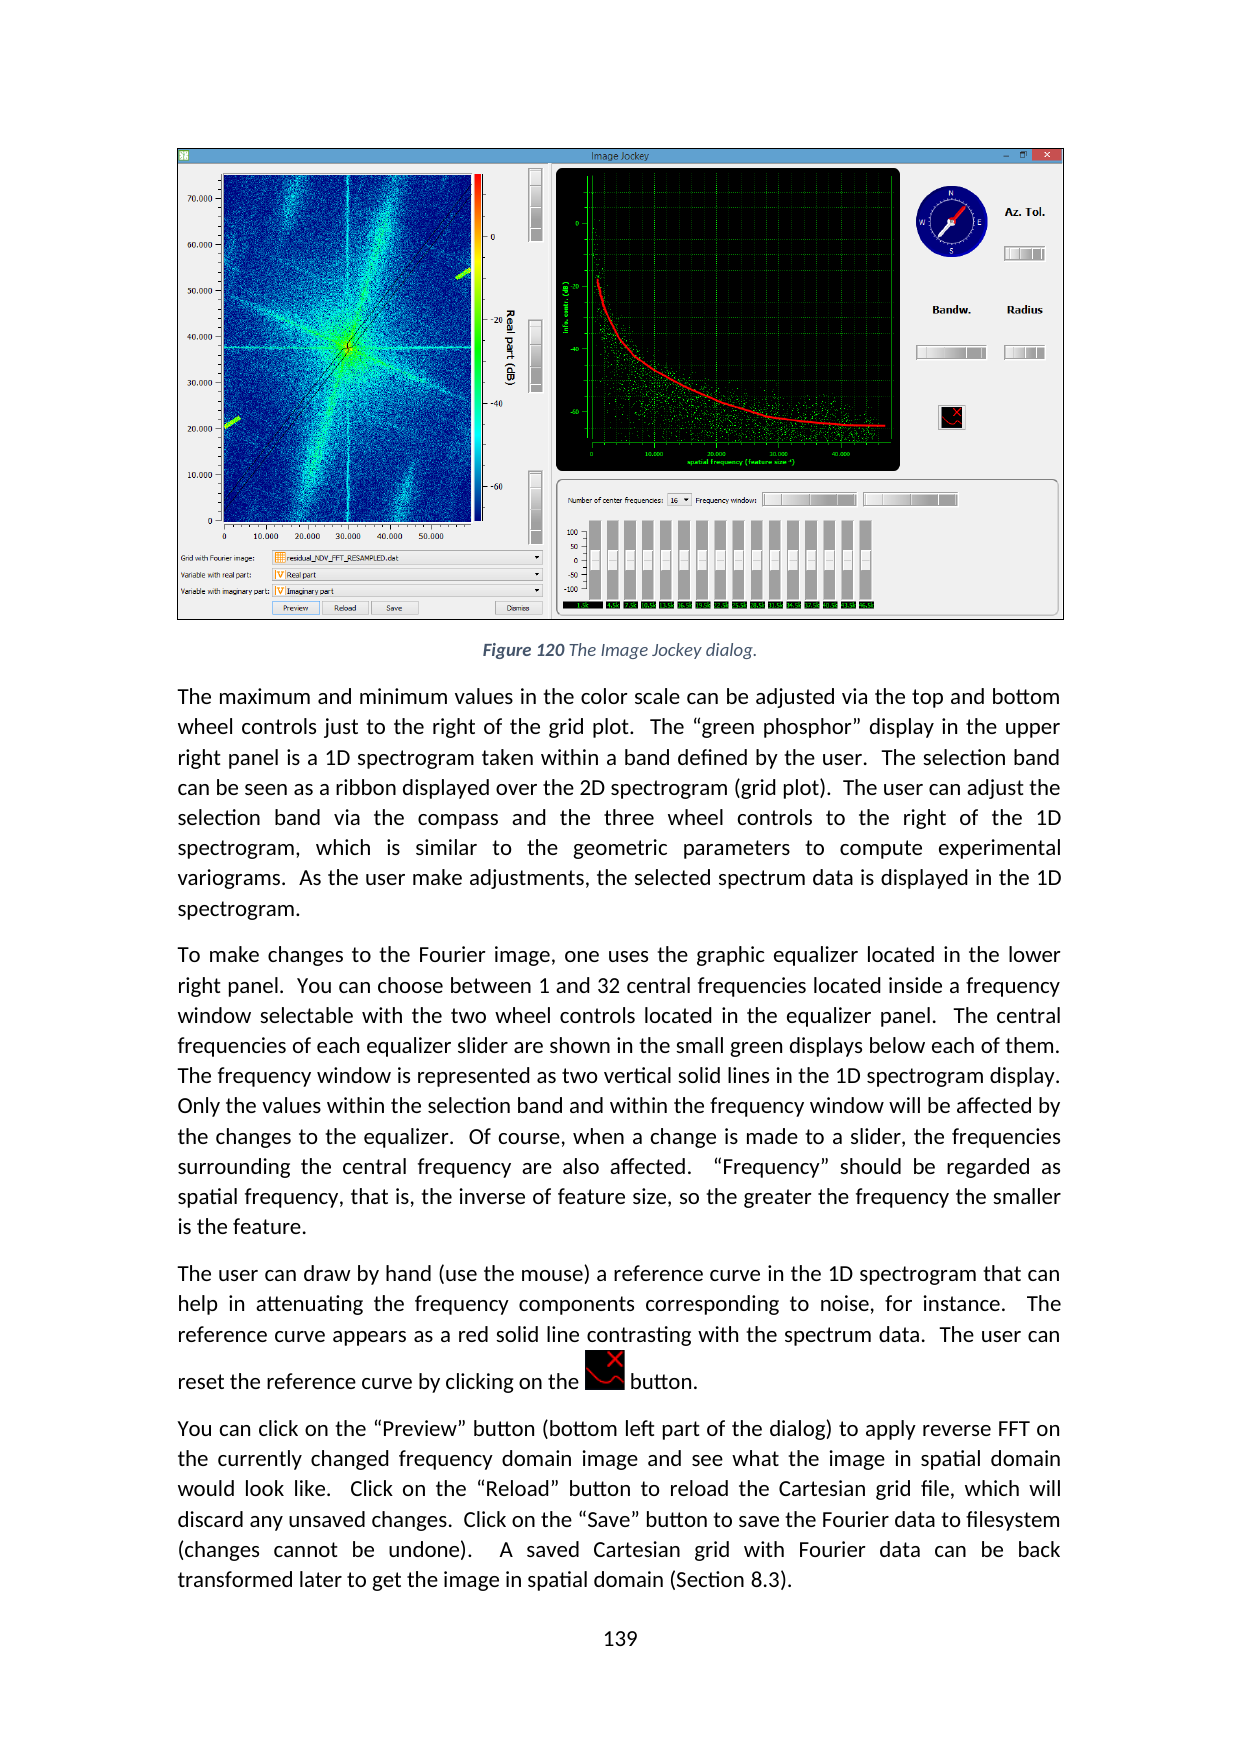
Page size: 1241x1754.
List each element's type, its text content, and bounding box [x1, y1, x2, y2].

picture [178, 149, 1063, 619]
text Figure 120 The Image Jockey dialog. [177, 638, 1063, 661]
picture [585, 1350, 625, 1390]
text To make changes to the Fourier image, one uses the graphic equalizer located in the lower right panel. You can choose between 1 and 32 central frequencies located inside a frequency window selectable with the two wheel controls located in the equalizer panel. The central frequencies of each equalizer slider are shown in the small green displays below each of them. The frequency window is represented as two vertical solid lines in the 1D spectrogram display. Only the values within the selection band and within the frequency window will be affected by the changes to the equalizer. Of course, when a change is made to a slider, the frequencies surrounding the central frequency are also affected. “Frequency” should be regarded as spatial frequency, that is, the inverse of feature size, so the greater the frequency the smaller is the feature. [177, 941, 1063, 1241]
text The maximum and minimum values in the color scale can be adjusted via the top and bottom wheel controls just to the right of the grid plot. The “green phosphor” display in the upper right panel is a 1D spectrogram taken within a band defined by the user. The selection band can be seen as a ribbon displayed over the 2D spectrogram (grid plot). The user can adjust the selection band via the compass and the three wheel controls to the right of the 1D spectrogram, which is similar to the geometric parameters to compute experimental variograms. As the user make adjustments, the selected spectrum data is displayed in the 1D spectrogram. [177, 682, 1063, 922]
text You can click on the “Preview” button (bottom left part of the dialog) to apply reverse FFT on the currently changed frequency domain image and see what the image in spatial domain would look like. Click on the “Reload” button to reload the Cartesian grid file, which will discard any unsaved changes. Click on the “Save” button to save the Fourier data to filesystem (changes cannot be undone). A saved Cartesian grid with Fourier data can be back transformed later to get the image in spatial domain (Section 8.3). [177, 1414, 1063, 1593]
text The user can draw by hand (use the mouse) a reference curve in the 1D spectrogram that can help in attenuating the frequency components corresponding to noise, for instance. The reference curve appears as a red solid line contrasting with the spectrum data. The user can reset the reference curve by clicking on the button. [177, 1259, 1063, 1395]
